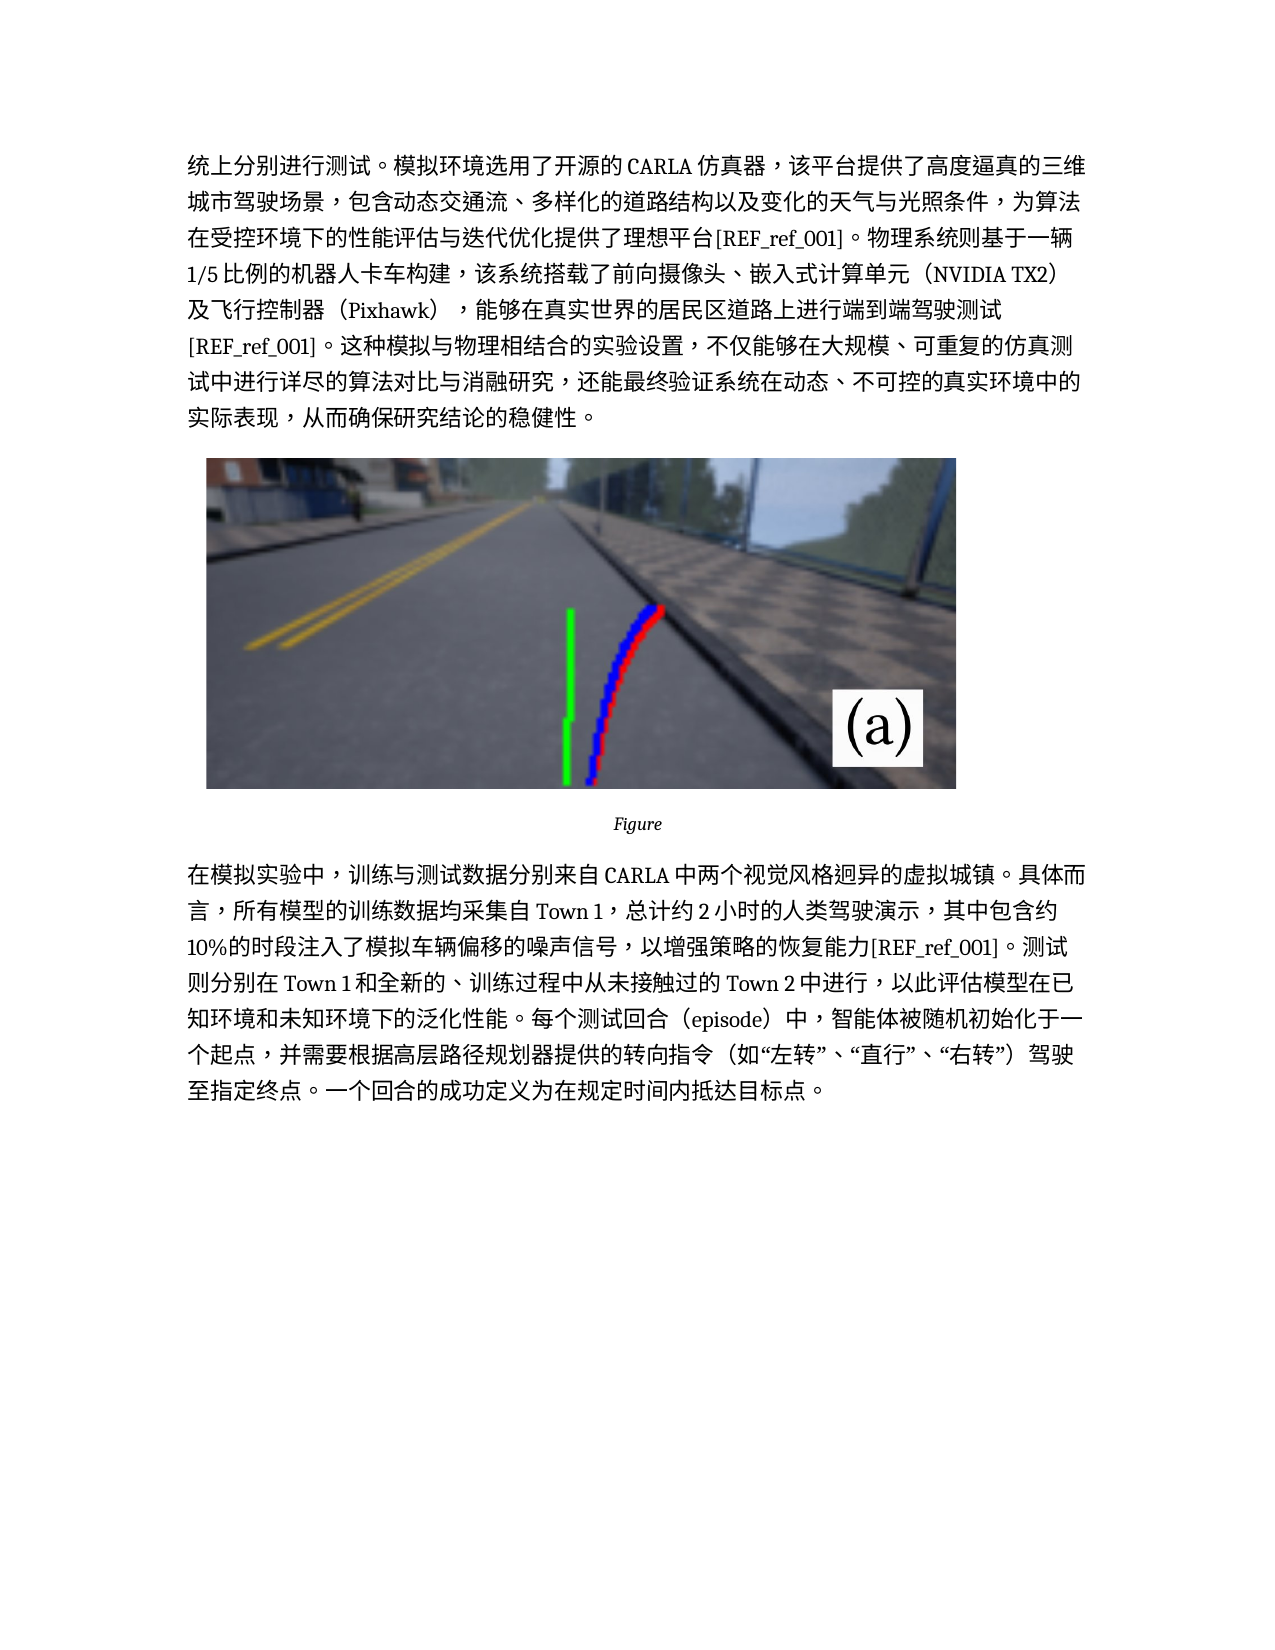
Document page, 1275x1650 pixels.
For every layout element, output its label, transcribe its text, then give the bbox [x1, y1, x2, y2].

text 在模拟实验中，训练与测试数据分别来自CARLA中两个视觉风格迥异的虚拟城镇。具体而言，所有模型的训练数据均采集自Town 1，总计约2小时的人类驾驶演示，其中包含约10%的时段注入了模拟车辆偏移的噪声信号，以增强策略的恢复能力[REF_ref_001]。测试则分别在Town 1和全新的、训练过程中从未接触过的Town 2中进行，以此评估模型在已知环境和未知环境下的泛化性能。每个测试回合（episode）中，智能体被随机初始化于一个起点，并需要根据高层路径规划器提供的转向指令（如“左转”、“直行”、“右转”）驾驶至指定终点。一个回合的成功定义为在规定时间内抵达目标点。 [187, 859, 1087, 1106]
picture [206, 458, 957, 789]
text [187, 150, 1087, 433]
text Figure [187, 813, 1087, 835]
